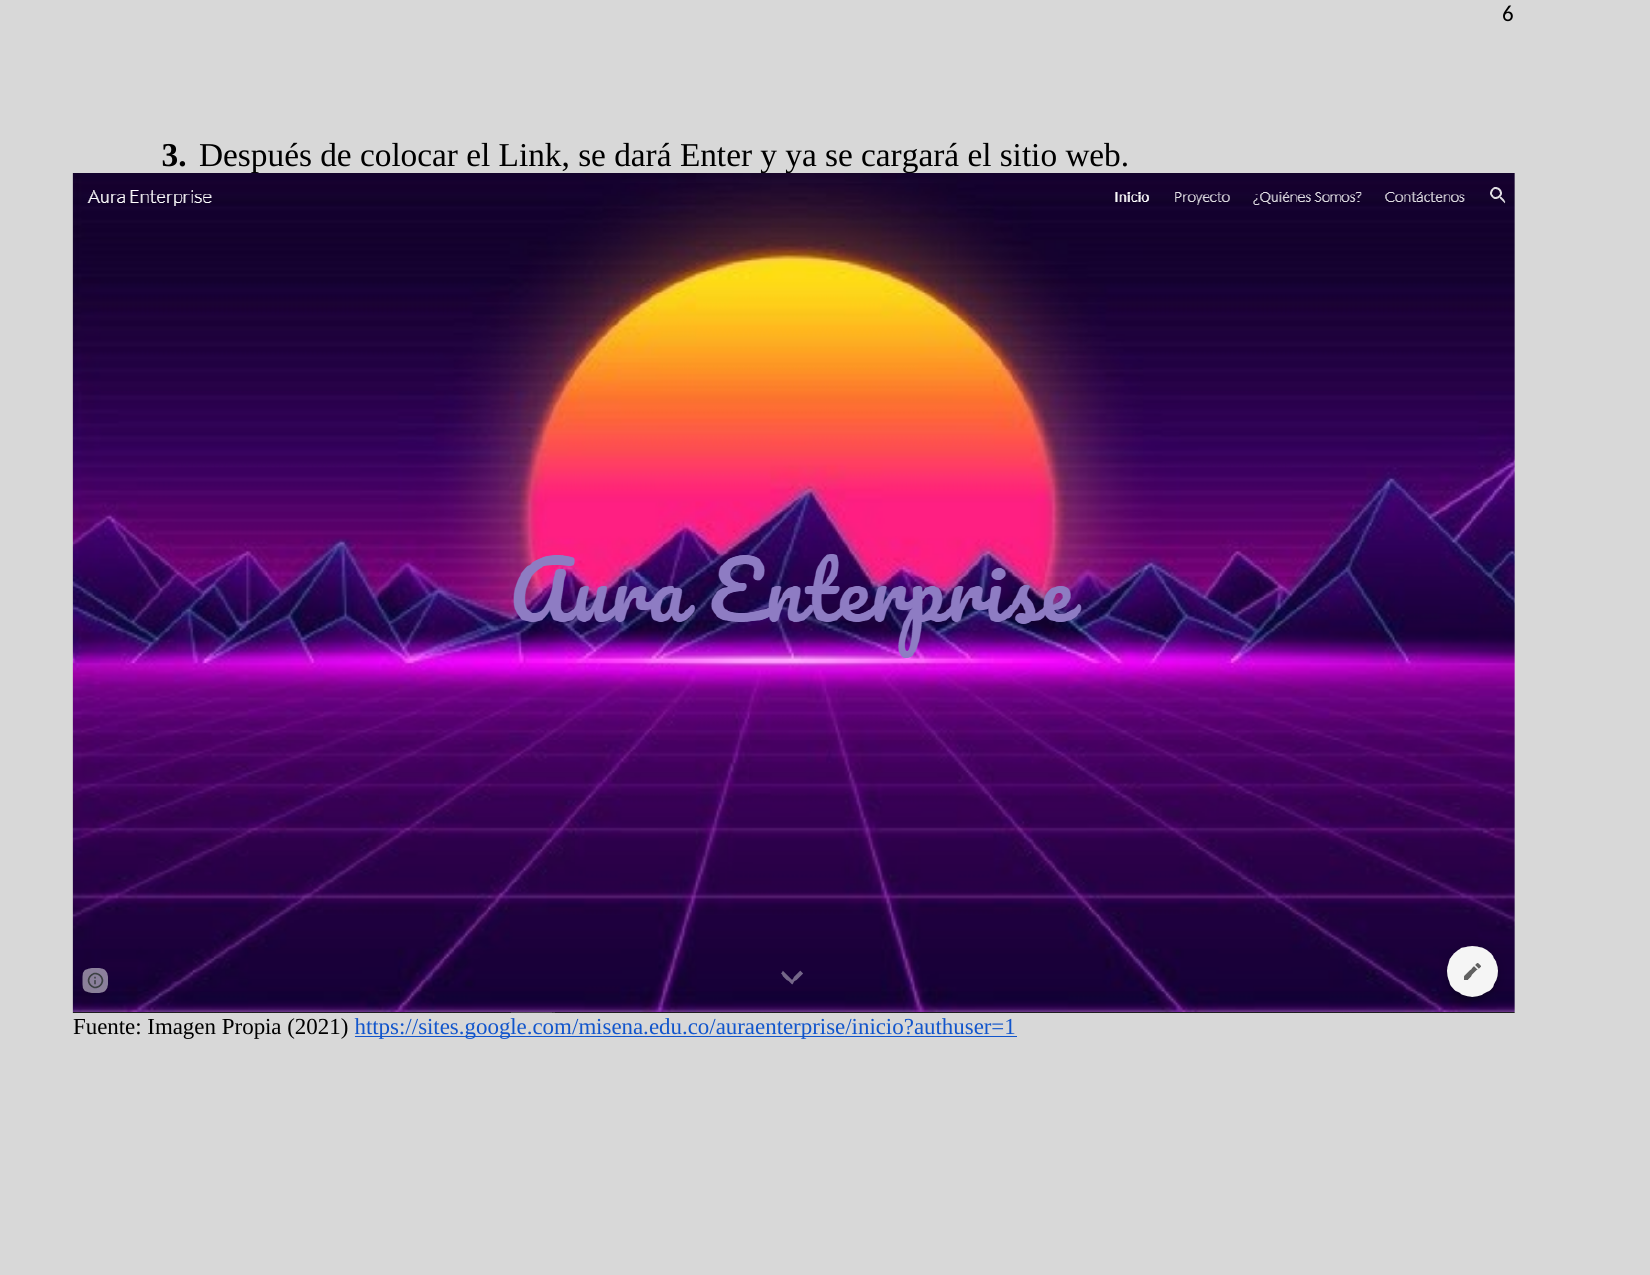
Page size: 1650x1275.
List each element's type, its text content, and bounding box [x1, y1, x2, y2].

picture [72, 173, 1515, 1013]
list Después de colocar el Link, se dará Enter y ya se cargará el sitio web. [161, 135, 1514, 173]
text Fuente: Imagen Propia (2021) https://sites.google.com/misena.edu.co/auraenterprise/inicio?authuser=1 [73, 1013, 1514, 1039]
